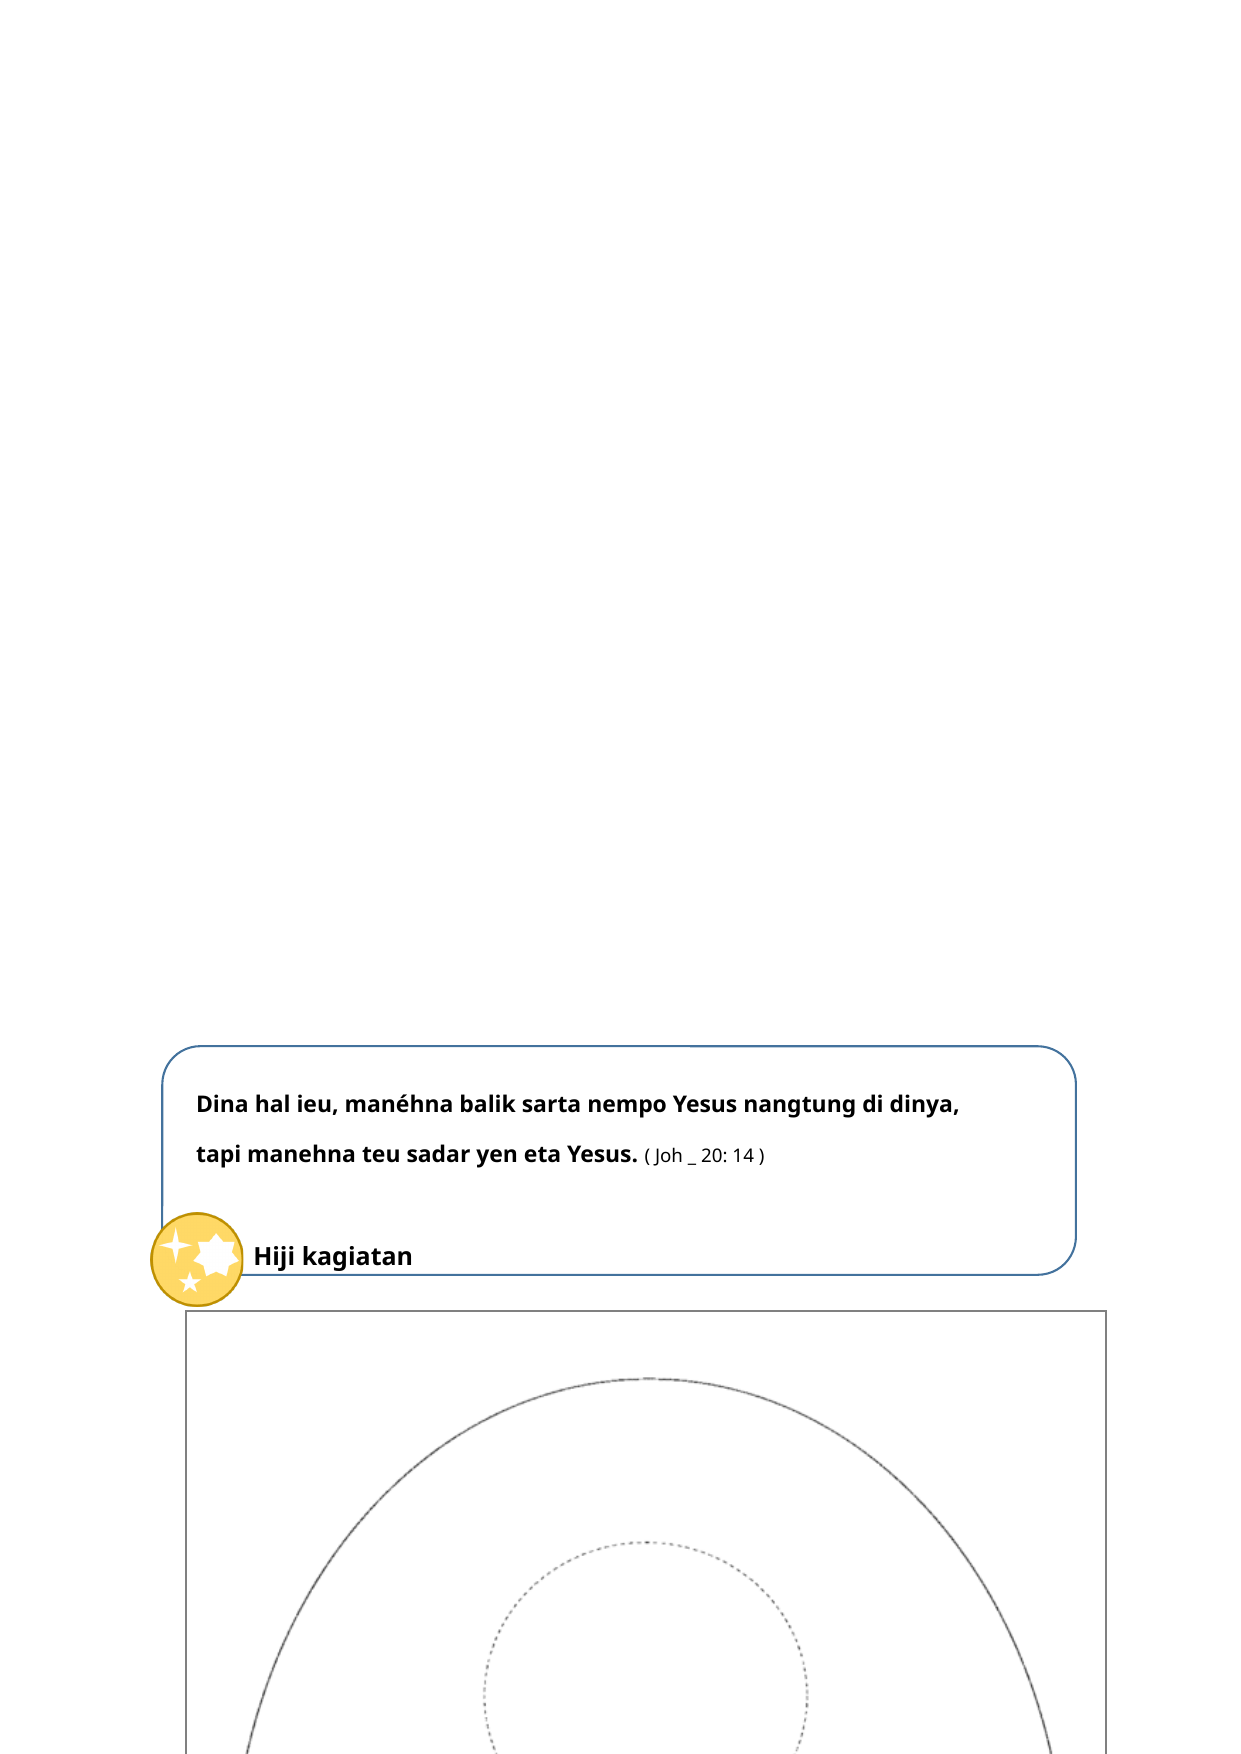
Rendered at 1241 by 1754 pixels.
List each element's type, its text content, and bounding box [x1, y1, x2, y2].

text tapi manehna teu sadar yen eta Yesus. ( Joh _ 20: 14 ) [150, 1138, 1090, 1169]
picture [187, 1312, 1105, 1754]
text Hiji kagiatan [244, 1239, 1090, 1273]
text Dina hal ieu, manéhna balik sarta nempo Yesus nangtung di dinya, [150, 1088, 1090, 1119]
picture [150, 1212, 244, 1307]
